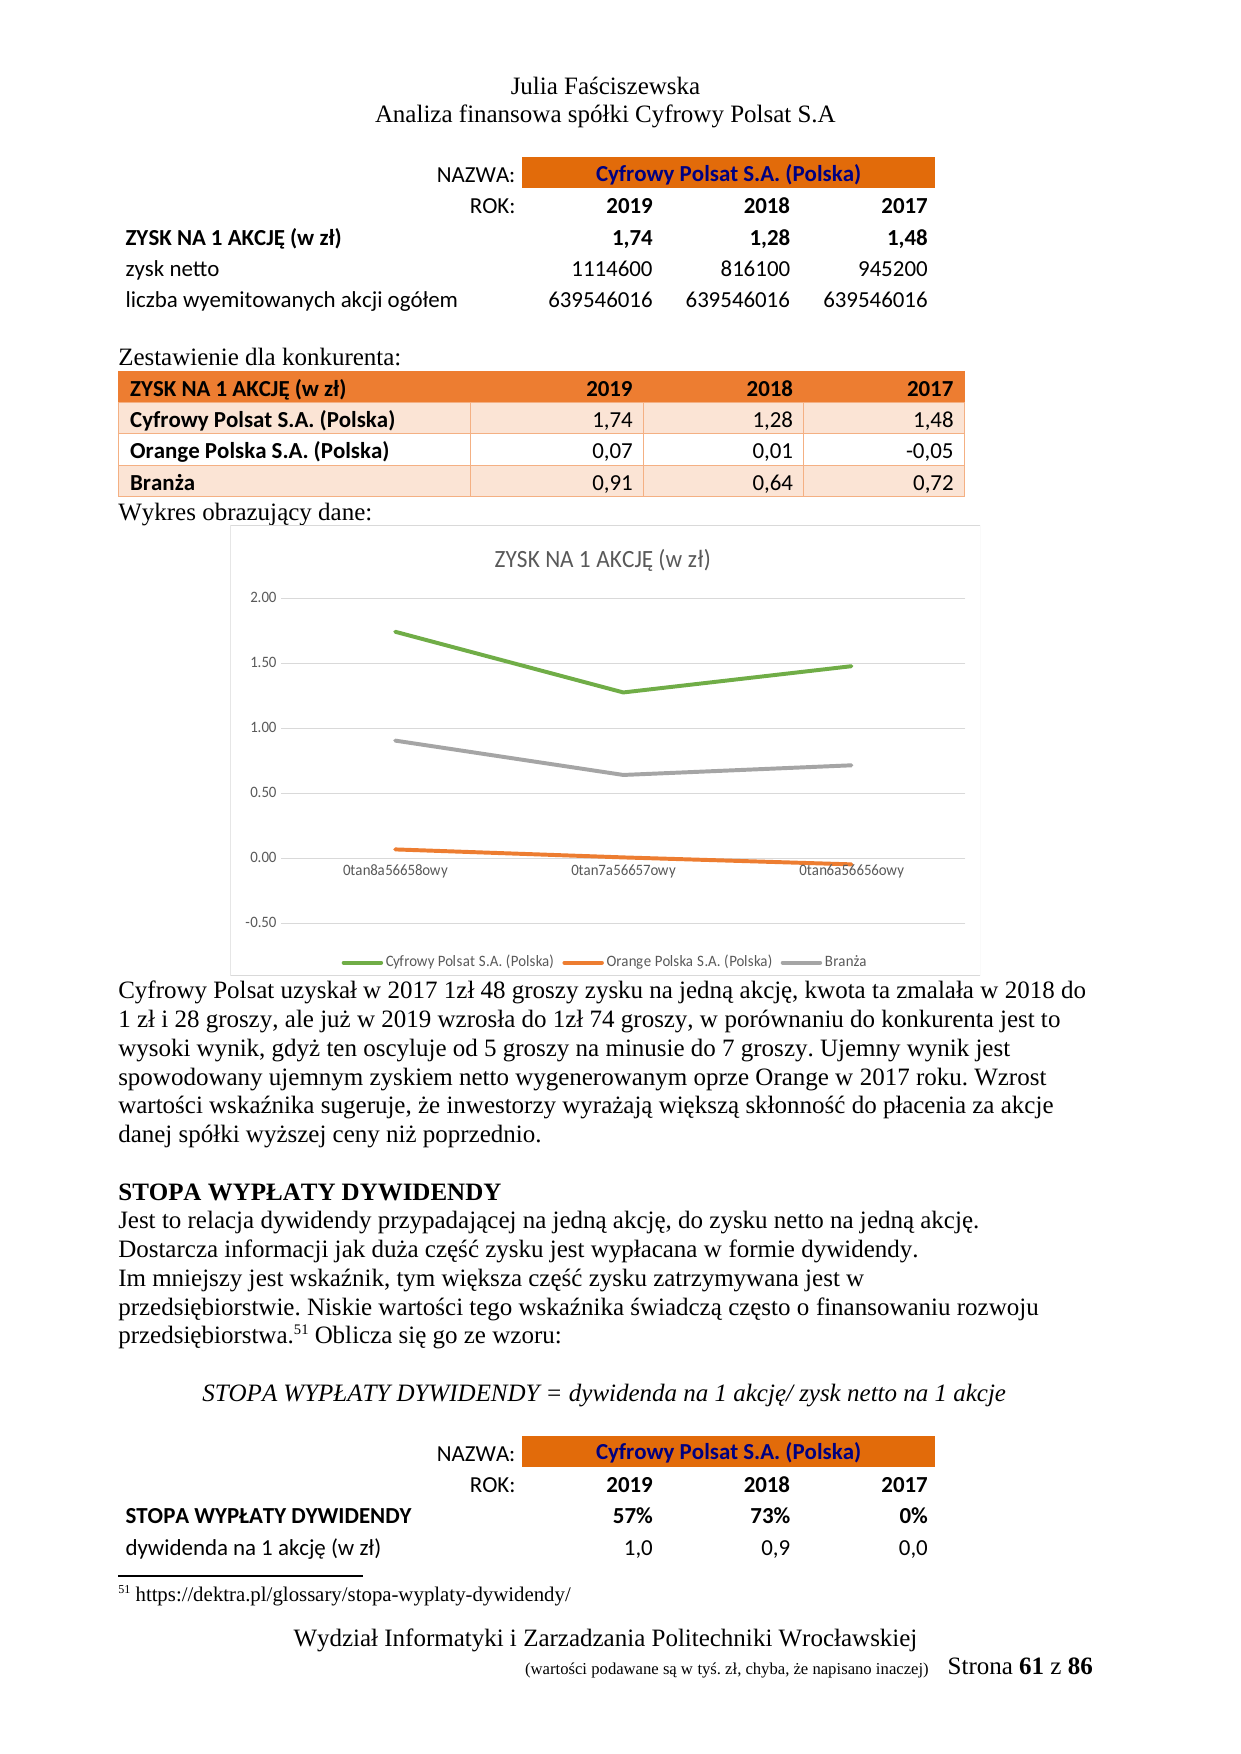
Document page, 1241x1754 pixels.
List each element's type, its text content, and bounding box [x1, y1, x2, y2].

text STOPA WYPŁATY DYWIDENDY [118, 1177, 1092, 1206]
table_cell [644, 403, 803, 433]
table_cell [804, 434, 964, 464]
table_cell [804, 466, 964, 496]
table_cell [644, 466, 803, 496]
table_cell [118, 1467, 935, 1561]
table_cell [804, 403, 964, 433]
text Im mniejszy jest wskaźnik, tym większa część zysku zatrzymywana jest w [118, 1263, 1092, 1292]
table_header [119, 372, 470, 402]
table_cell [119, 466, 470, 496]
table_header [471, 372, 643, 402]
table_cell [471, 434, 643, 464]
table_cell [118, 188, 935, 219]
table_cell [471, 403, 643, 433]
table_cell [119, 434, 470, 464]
text Cyfrowy Polsat uzyskał w 2017 1zł 48 groszy zysku na jedną akcję, kwota ta zmalała w 2018 do 1 zł i 28 groszy, ale już w 2019 wzrosła do 1zł 74 groszy, w porównaniu do konkurenta jest to wysoki wynik, gdyż ten oscyluje od 5 groszy na minusie do 7 groszy. Ujemny wynik jest spowodowany ujemnym zyskiem netto wygenerowanym oprze Orange w 2017 roku. Wzrost wartości wskaźnika sugeruje, że inwestorzy wyrażają większą skłonność do płacenia za akcje danej spółki wyższej ceny niż poprzednio. [118, 976, 1092, 1148]
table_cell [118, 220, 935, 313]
text STOPA WYPŁATY DYWIDENDY = dywidenda na 1 akcję/ zysk netto na 1 akcje [118, 1378, 1092, 1407]
text Dostarcza informacji jak duża część zysku jest wypłacana w formie dywidendy. [118, 1234, 1092, 1263]
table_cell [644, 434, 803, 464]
text Jest to relacja dywidendy przypadającej na jedną akcję, do zysku netto na jedną akcję. [118, 1206, 1092, 1234]
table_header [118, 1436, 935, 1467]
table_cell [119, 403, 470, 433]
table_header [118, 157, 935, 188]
text przedsiębiorstwie. Niskie wartości tego wskaźnika świadczą często o finansowaniu rozwoju [118, 1292, 1092, 1321]
text Zestawienie dla konkurenta: [118, 342, 1092, 371]
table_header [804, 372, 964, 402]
text przedsiębiorstwa. Oblicza się go ze wzoru: [118, 1321, 1092, 1349]
text Wykres obrazujący dane: [118, 497, 1092, 526]
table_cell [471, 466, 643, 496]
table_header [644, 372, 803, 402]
